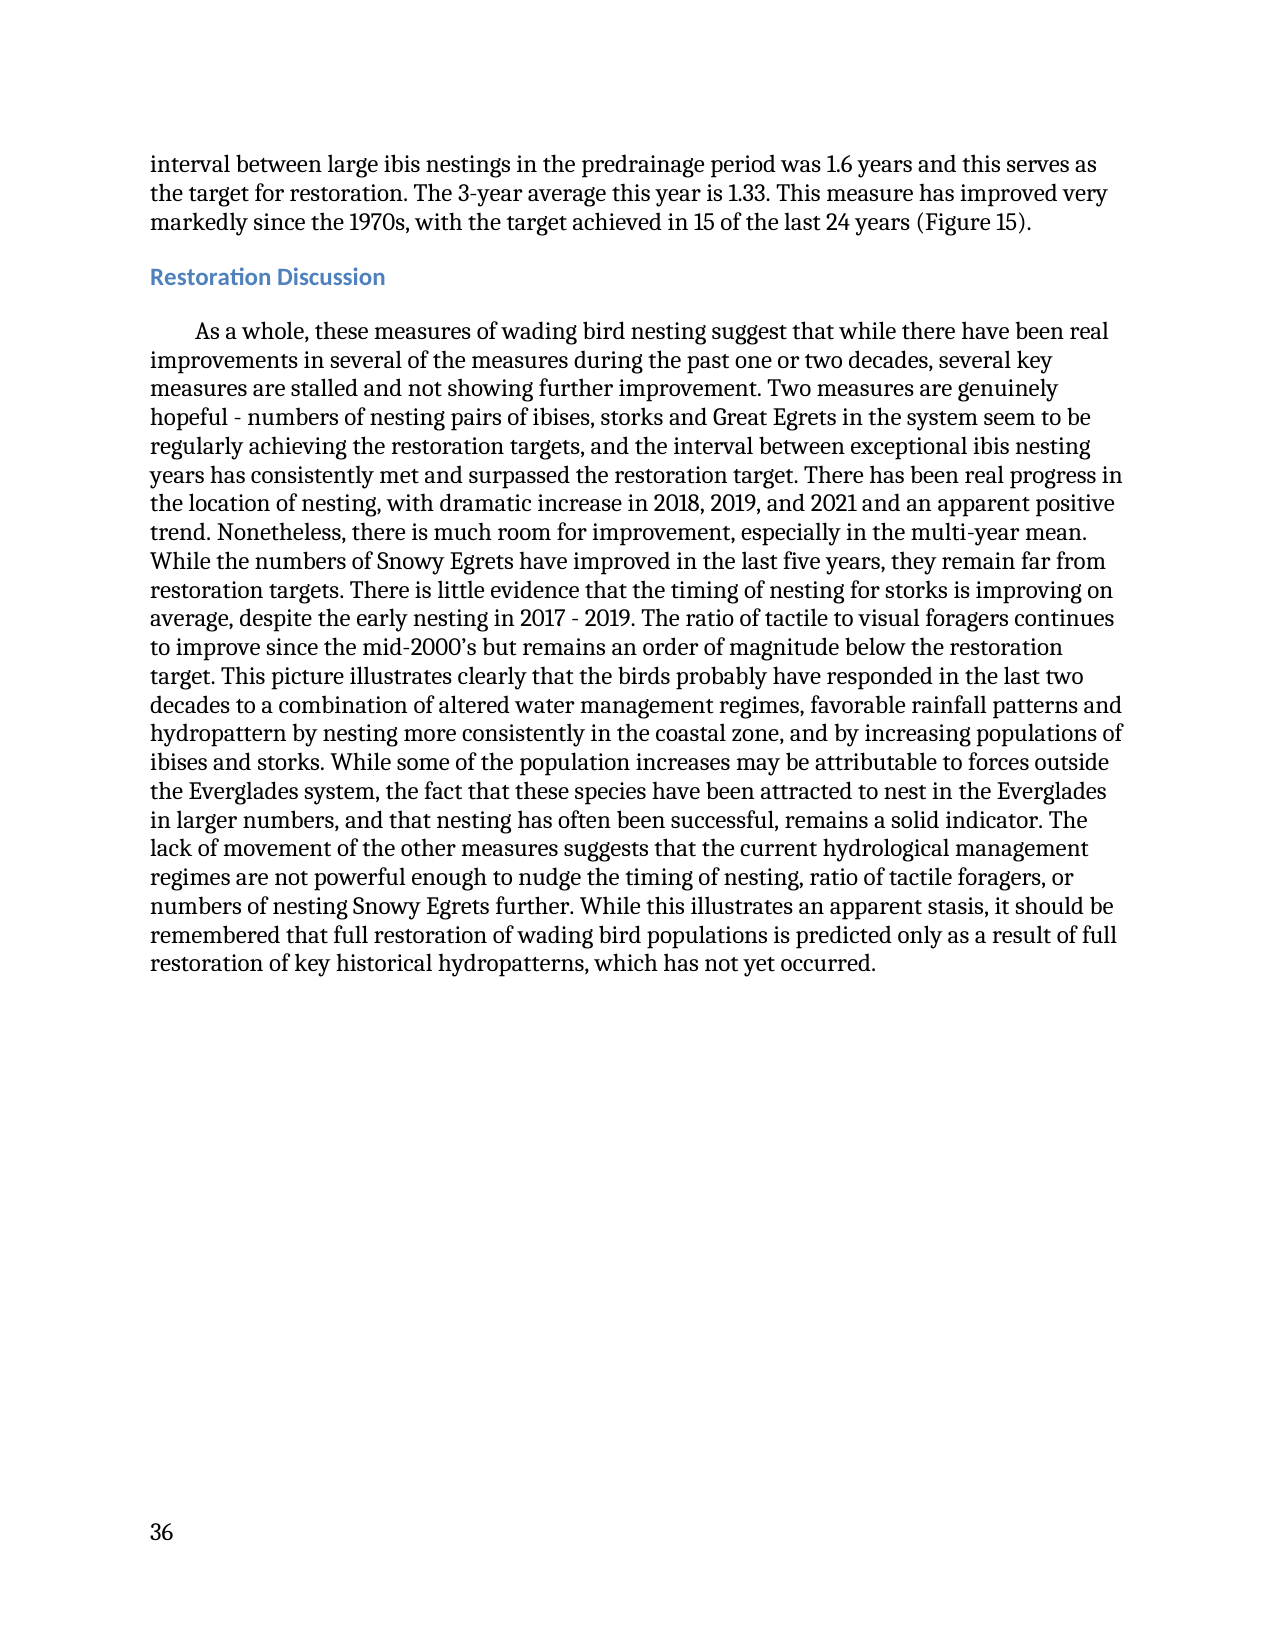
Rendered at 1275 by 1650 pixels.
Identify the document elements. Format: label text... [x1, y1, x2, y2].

text As a whole, these measures of wading bird nesting suggest that while there have been real improvements in several of the measures during the past one or two decades, several key measures are stalled and not showing further improvement. Two measures are genuinely hopeful - numbers of nesting pairs of ibises, storks and Great Egrets in the system seem to be regularly achieving the restoration targets, and the interval between exceptional ibis nesting years has consistently met and surpassed the restoration target. There has been real progress in the location of nesting, with dramatic increase in 2018, 2019, and 2021 and an apparent positive trend. Nonetheless, there is much room for improvement, especially in the multi-year mean. While the numbers of Snowy Egrets have improved in the last five years, they remain far from restoration targets. There is little evidence that the timing of nesting for storks is improving on average, despite the early nesting in 2017 - 2019. The ratio of tactile to visual foragers continues to improve since the mid-2000’s but remains an order of magnitude below the restoration target. This picture illustrates clearly that the birds probably have responded in the last two decades to a combination of altered water management regimes, favorable rainfall patterns and hydropattern by nesting more consistently in the coastal zone, and by increasing populations of ibises and storks. While some of the population increases may be attributable to forces outside the Everglades system, the fact that these species have been attracted to nest in the Everglades in larger numbers, and that nesting has often been successful, remains a solid indicator. The lack of movement of the other measures suggests that the current hydrological management regimes are not powerful enough to nudge the timing of nesting, ratio of tactile foragers, or numbers of nesting Snowy Egrets further. While this illustrates an apparent stasis, it should be remembered that full restoration of wading bird populations is predicted only as a result of full restoration of key historical hydropatterns, which has not yet occurred. [150, 317, 1125, 978]
subtitle Restoration Discussion [150, 261, 1125, 292]
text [150, 150, 1125, 236]
